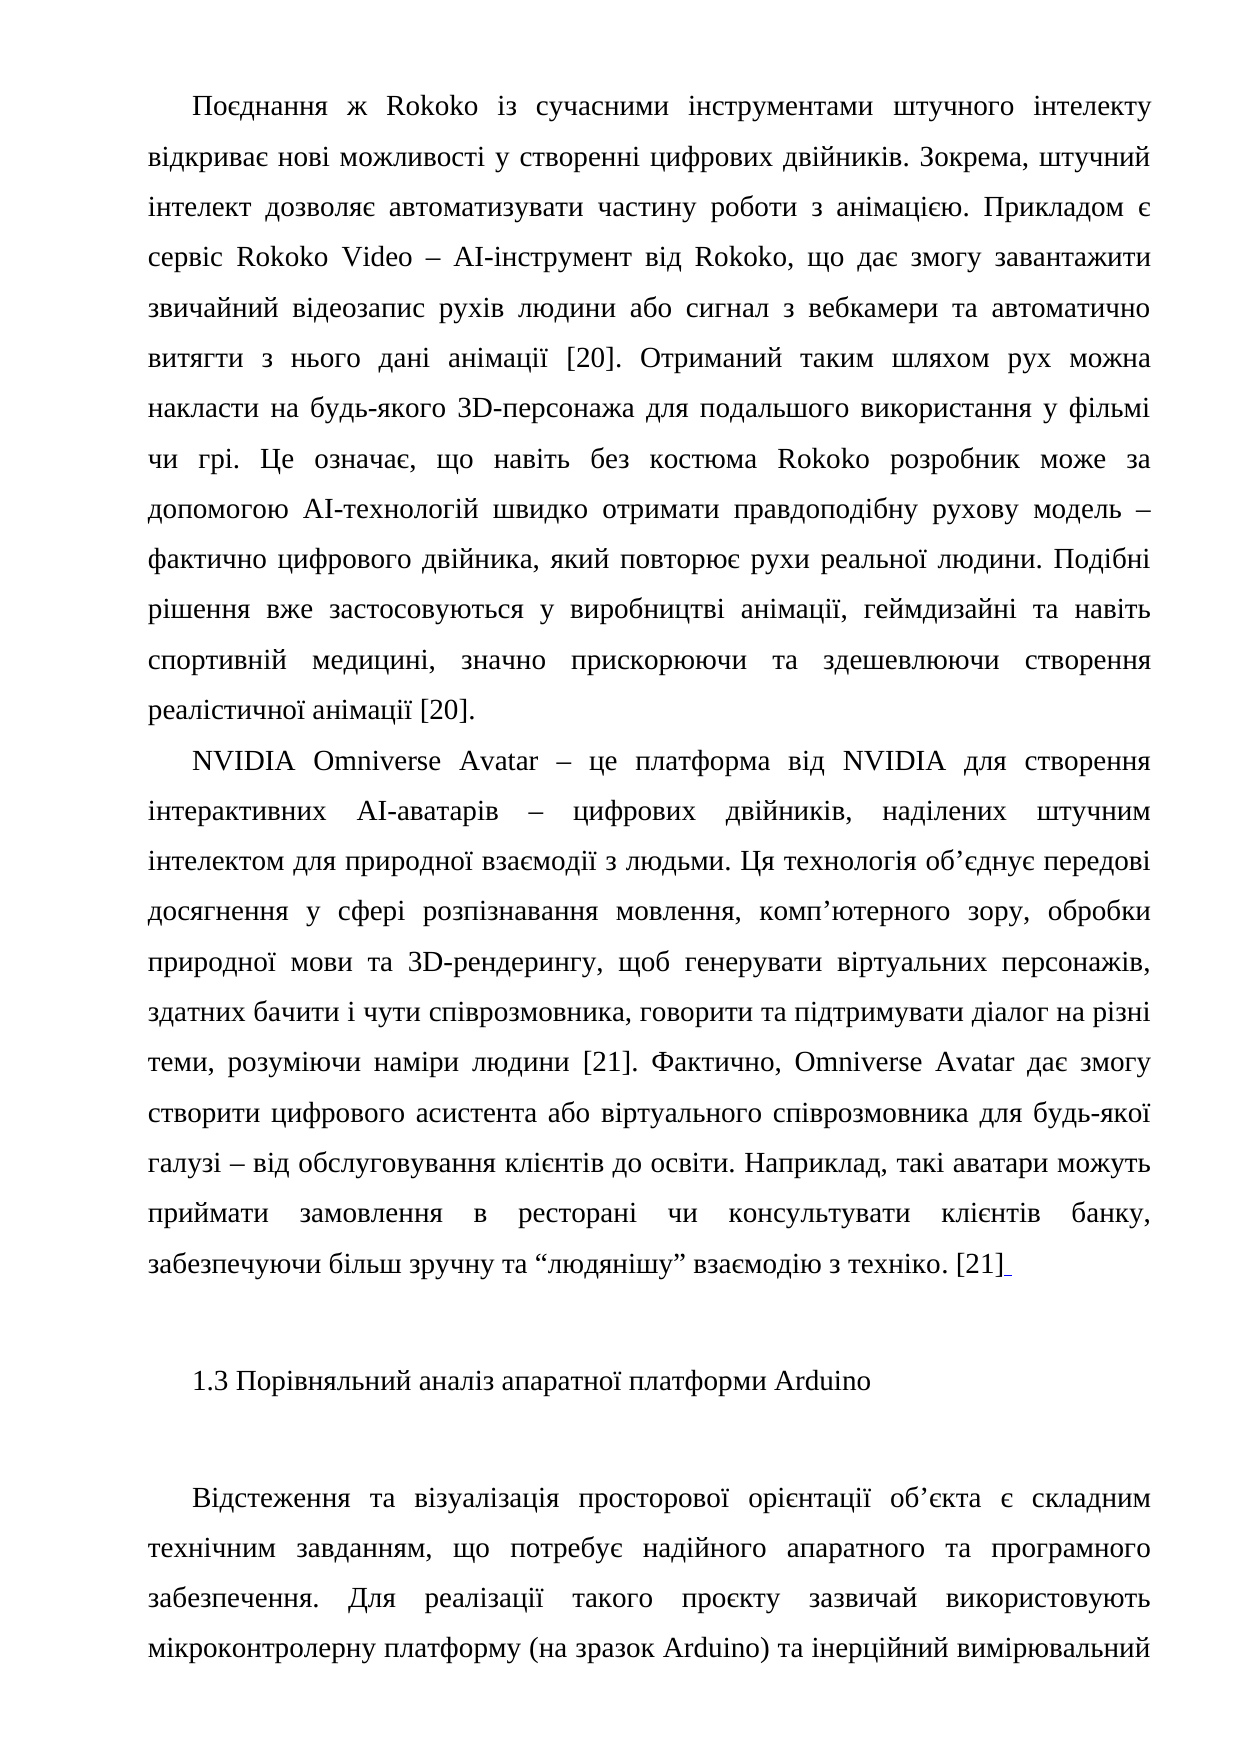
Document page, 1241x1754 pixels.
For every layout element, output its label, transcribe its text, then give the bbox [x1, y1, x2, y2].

text 1.3 Порівняльний аналіз апаратної платформи Arduino [148, 1363, 1152, 1396]
text NVIDIA Omniverse Avatar – це платформа від NVIDIA для створення інтерактивних AI-аватарів – цифрових двійників, наділених штучним інтелектом для природної взаємодії з людьми. Ця технологія об’єднує передові досягнення у сфері розпізнавання мовлення, комп’ютерного зору, обробки природної мови та 3D-рендерингу, щоб генерувати віртуальних персонажів, здатних бачити і чути співрозмовника, говорити та підтримувати діалог на різні теми, розуміючи наміри людини [21]. Фактично, Omniverse Avatar дає змогу створити цифрового асистента або віртуального співрозмовника для будь-якої галузі – від обслуговування клієнтів до освіти. Наприклад, такі аватари можуть приймати замовлення в ресторані чи консультувати клієнтів банку, забезпечуючи більш зручну та “людянішу” взаємодію з техніко. [21] [148, 743, 1152, 1279]
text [148, 1480, 1152, 1664]
text Поєднання ж Rokoko із сучасними інструментами штучного інтелекту відкриває нові можливості у створенні цифрових двійників. Зокрема, штучний інтелект дозволяє автоматизувати частину роботи з анімацією. Прикладом є сервіс Rokoko Video – AI-інструмент від Rokoko, що дає змогу завантажити звичайний відеозапис рухів людини або сигнал з вебкамери та автоматично витягти з нього дані анімації [20]. Отриманий таким шляхом рух можна накласти на будь-якого 3D-персонажа для подальшого використання у фільмі чи грі. Це означає, що навіть без костюма Rokoko розробник може за допомогою AI-технологій швидко отримати правдоподібну рухову модель – фактично цифрового двійника, який повторює рухи реальної людини. Подібні рішення вже застосовуються у виробництві анімації, геймдизайні та навіть спортивній медицині, значно прискорюючи та здешевлюючи створення реалістичної анімації [20]. [148, 88, 1152, 726]
